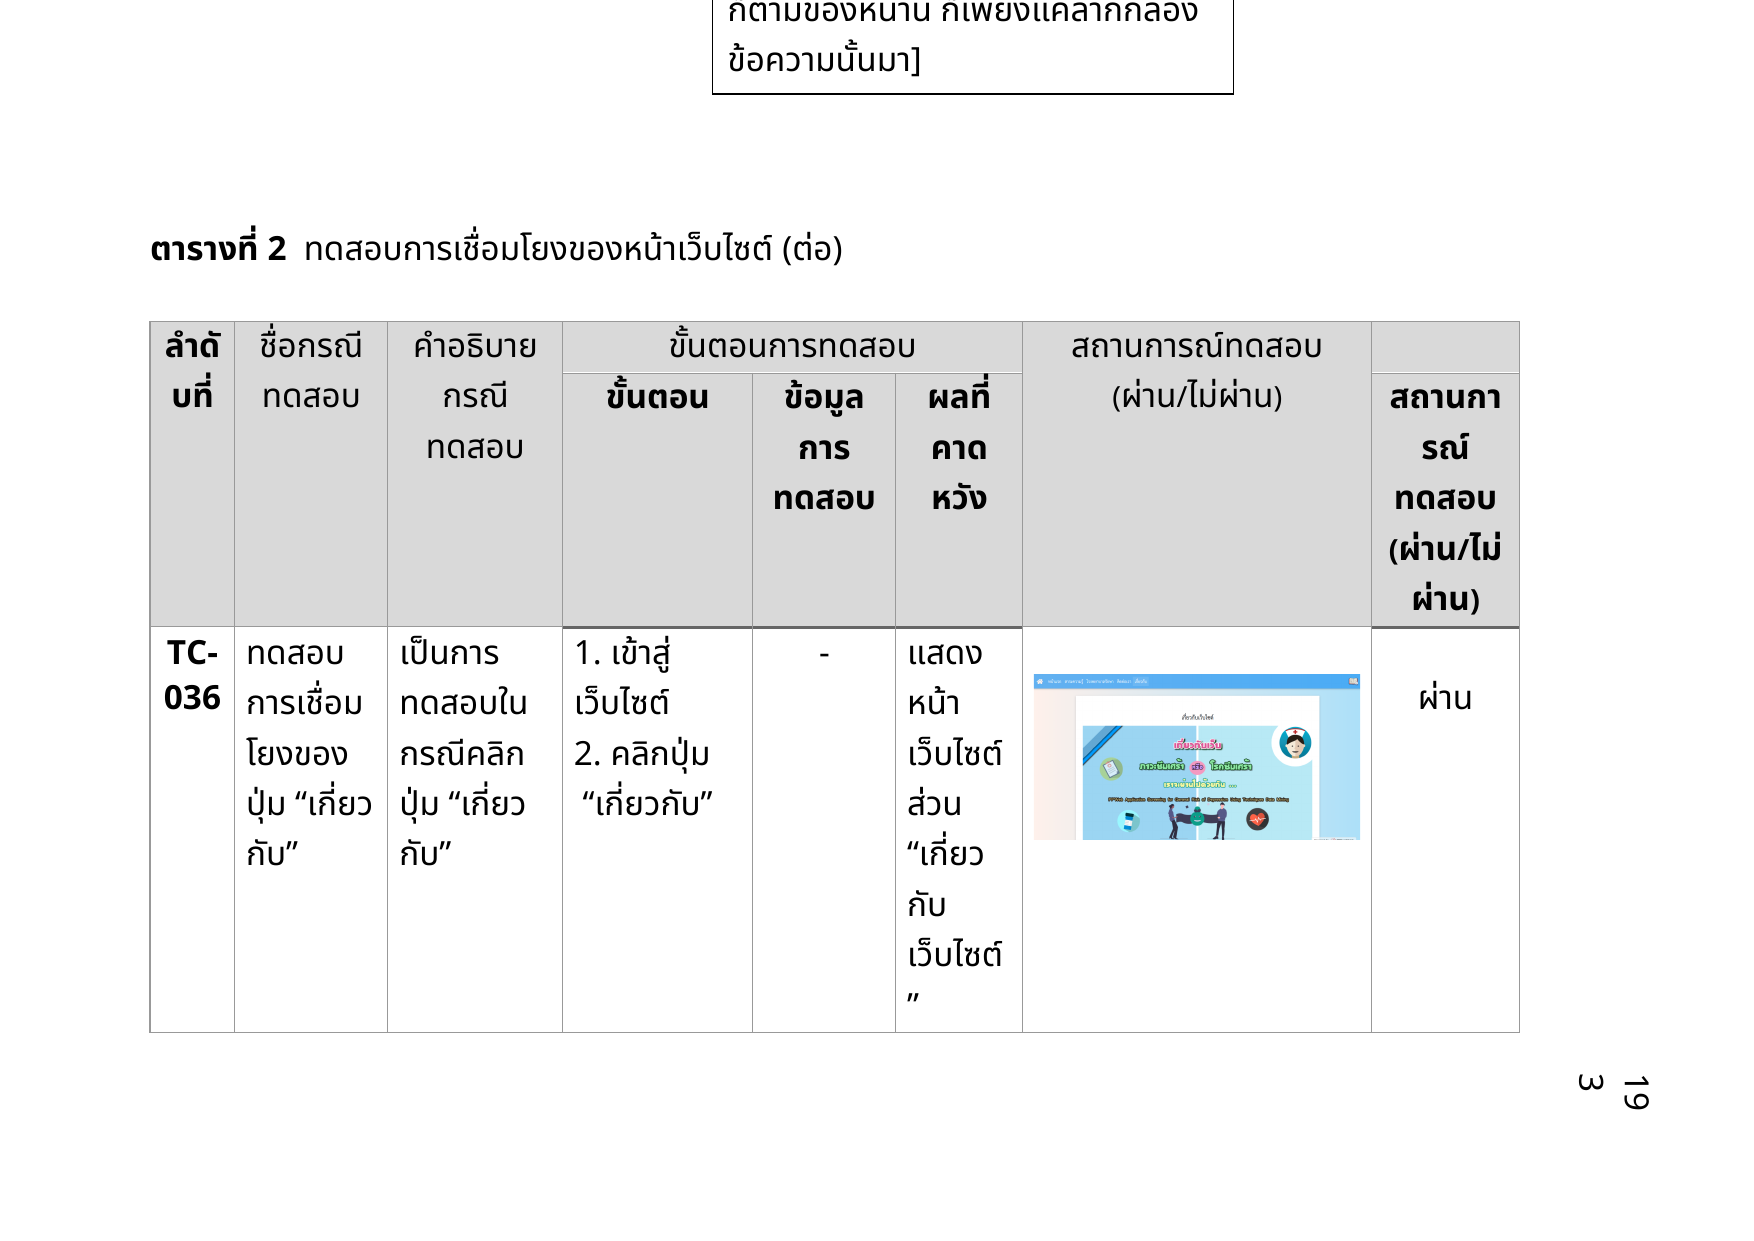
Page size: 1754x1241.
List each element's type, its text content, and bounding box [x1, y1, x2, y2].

table_header สถานการณ์ทดสอบ (ผ่าน/ไม่ผ่าน) [1023, 322, 1371, 626]
table_cell 1. เข้าสู่เว็บไซต์ 2. คลิกปุ่ม “เกี่ยวกับ” [563, 629, 752, 1032]
picture [1033, 674, 1361, 840]
table_cell ผลที่คาดหวัง [896, 374, 1022, 626]
table_header ขั้นตอนการทดสอบ [563, 322, 1022, 372]
table_header คำอธิบายกรณีทดสอบ [388, 322, 562, 626]
table_cell ขั้นตอน [563, 374, 752, 626]
table_cell ข้อมูลการทดสอบ [753, 374, 895, 626]
table_cell TC-036 [151, 627, 234, 1032]
text ตารางที่ 2 ทดสอบการเชื่อมโยงของหน้าเว็บไซต์ (ต่อ) [150, 225, 1529, 276]
table_cell ผ่าน [1372, 629, 1519, 1032]
table_header [1372, 322, 1519, 372]
table_cell แสดงหน้าเว็บไซต์ส่วน “เกี่ยวกับเว็บไซต์” [896, 629, 1022, 1032]
table_cell [1023, 627, 1371, 1032]
table_cell เป็นการทดสอบในกรณีคลิกปุ่ม “เกี่ยวกับ” [388, 627, 562, 1032]
table_header ชื่อกรณีทดสอบ [235, 322, 387, 626]
table_cell ทดสอบการเชื่อมโยงของปุ่ม “เกี่ยวกับ” [235, 627, 387, 1032]
table_cell - [753, 629, 895, 1032]
table_cell สถานการณ์ทดสอบ (ผ่าน/ไม่ผ่าน) [1372, 374, 1519, 626]
table_header ลำดับที่ [151, 322, 234, 626]
